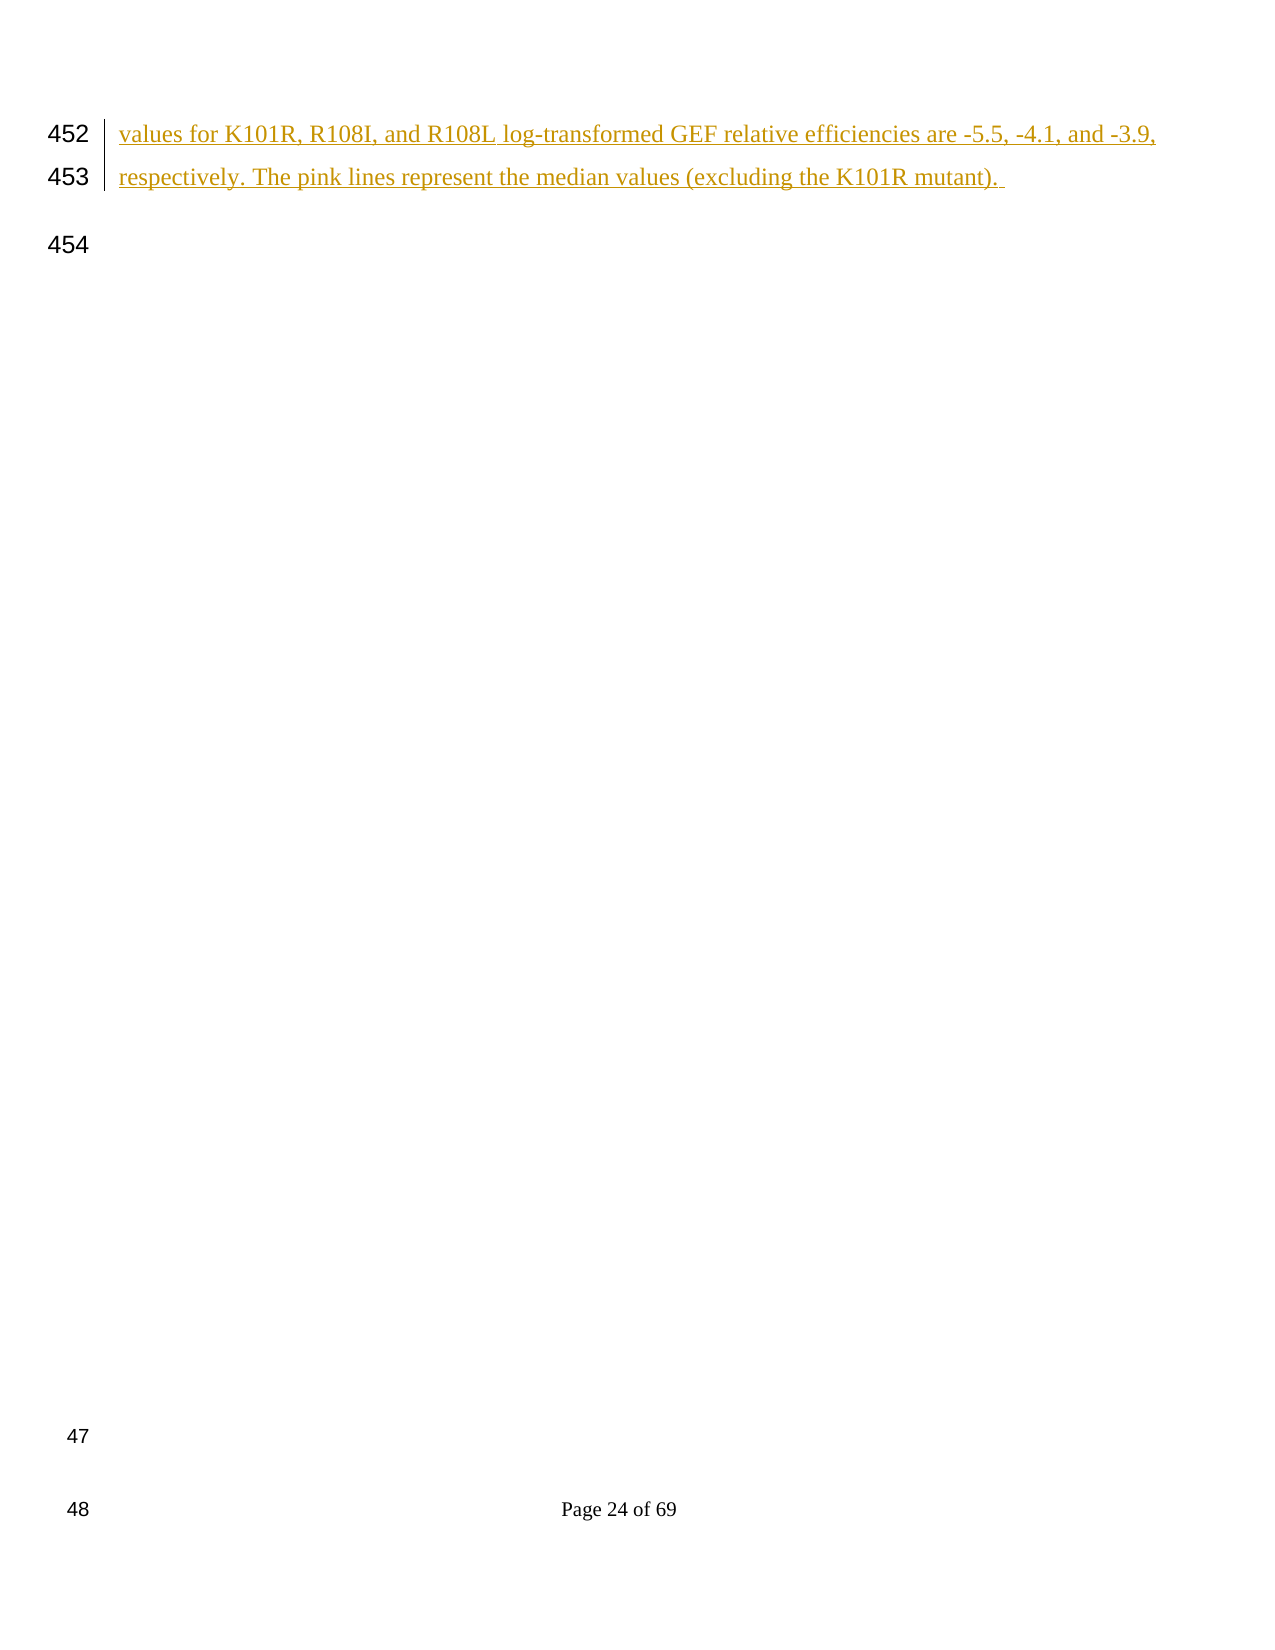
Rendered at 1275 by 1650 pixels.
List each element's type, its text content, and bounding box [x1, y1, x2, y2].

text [119, 119, 1156, 144]
